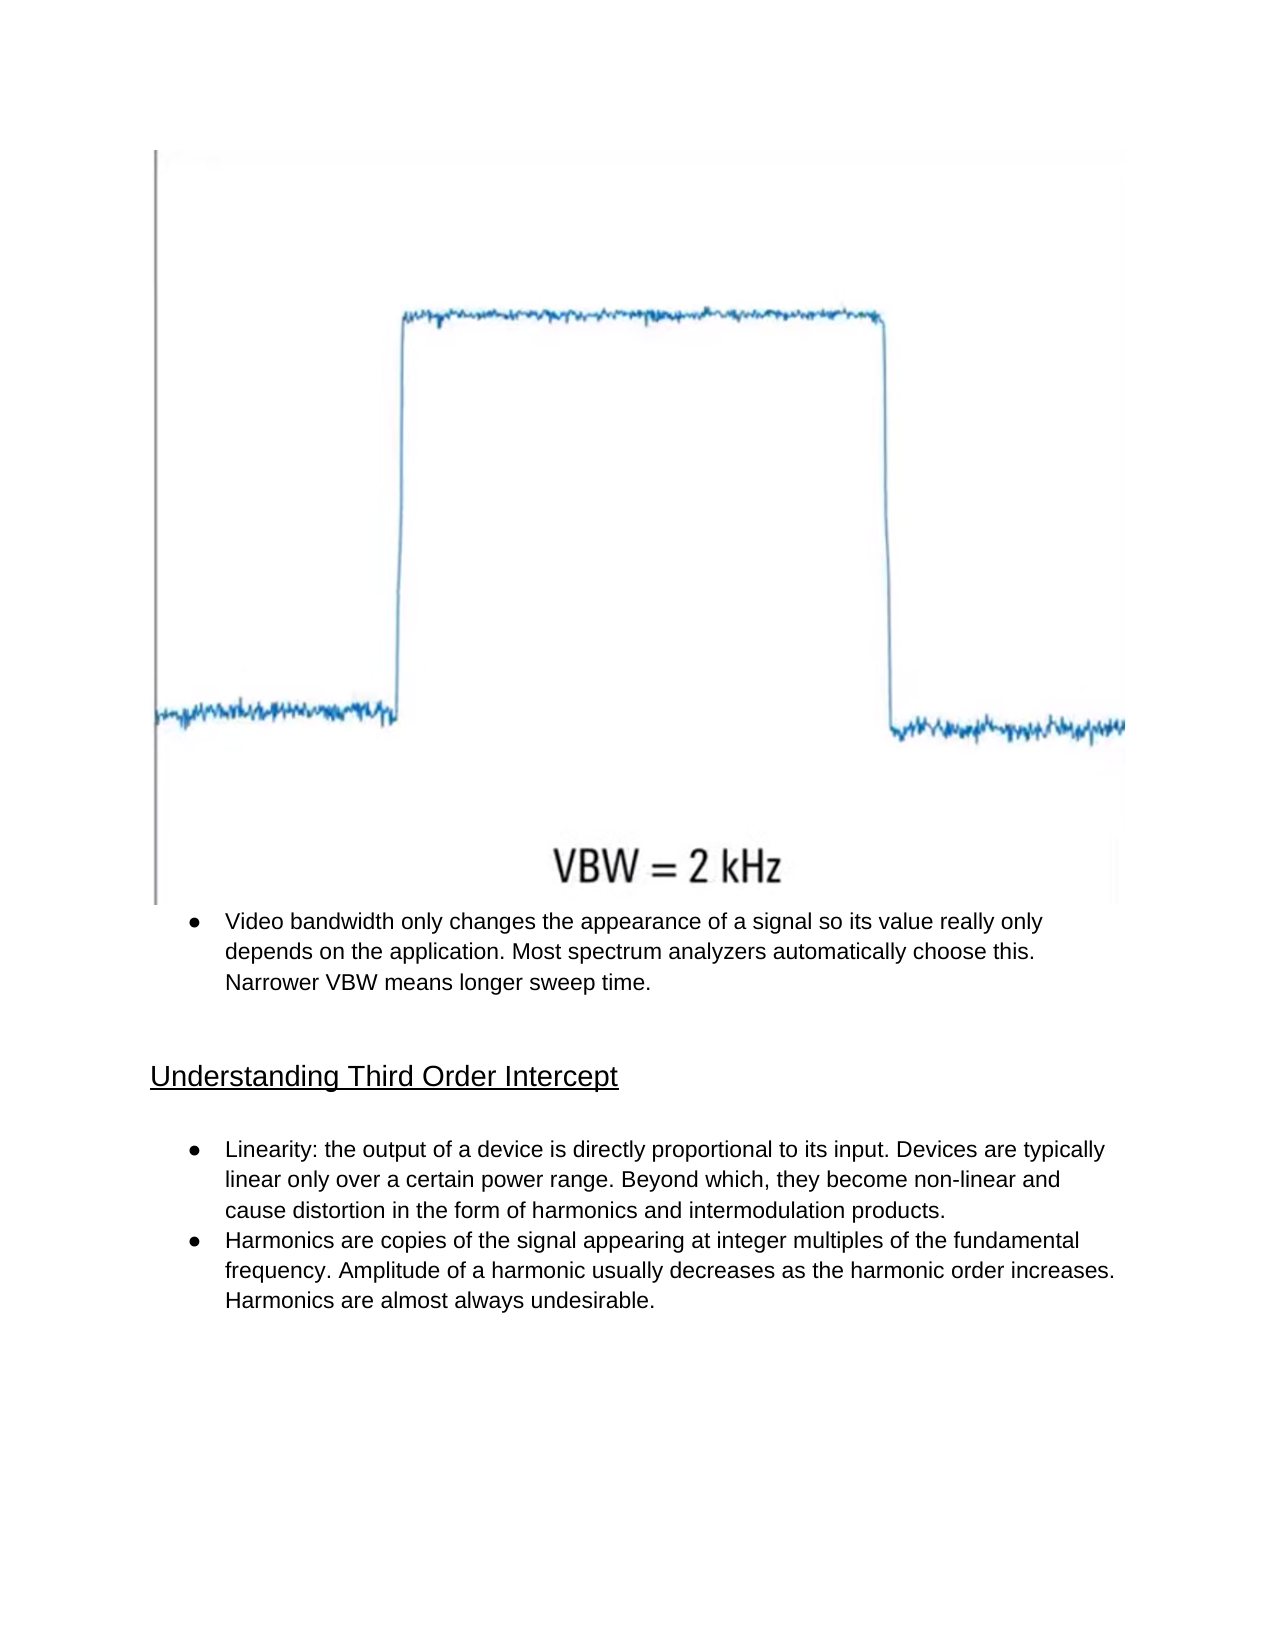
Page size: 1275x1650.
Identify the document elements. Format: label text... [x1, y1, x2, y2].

picture [150, 150, 1125, 905]
text Understanding Third Order Intercept [150, 1059, 1125, 1093]
list Harmonics are copies of the signal appearing at integer multiples of the fundamental frequency. Amplitude of a harmonic usually decreases as the harmonic order increases. Harmonics are almost always undesirable. [187, 1227, 1125, 1313]
list Video bandwidth only changes the appearance of a signal so its value really only depends on the application. Most spectrum analyzers automatically choose this. Narrower VBW means longer sweep time. [187, 908, 1125, 995]
list Linearity: the output of a device is directly proportional to its input. Devices are typically linear only over a certain power range. Beyond which, they become non-linear and cause distortion in the form of harmonics and intermodulation products. [187, 1136, 1125, 1223]
